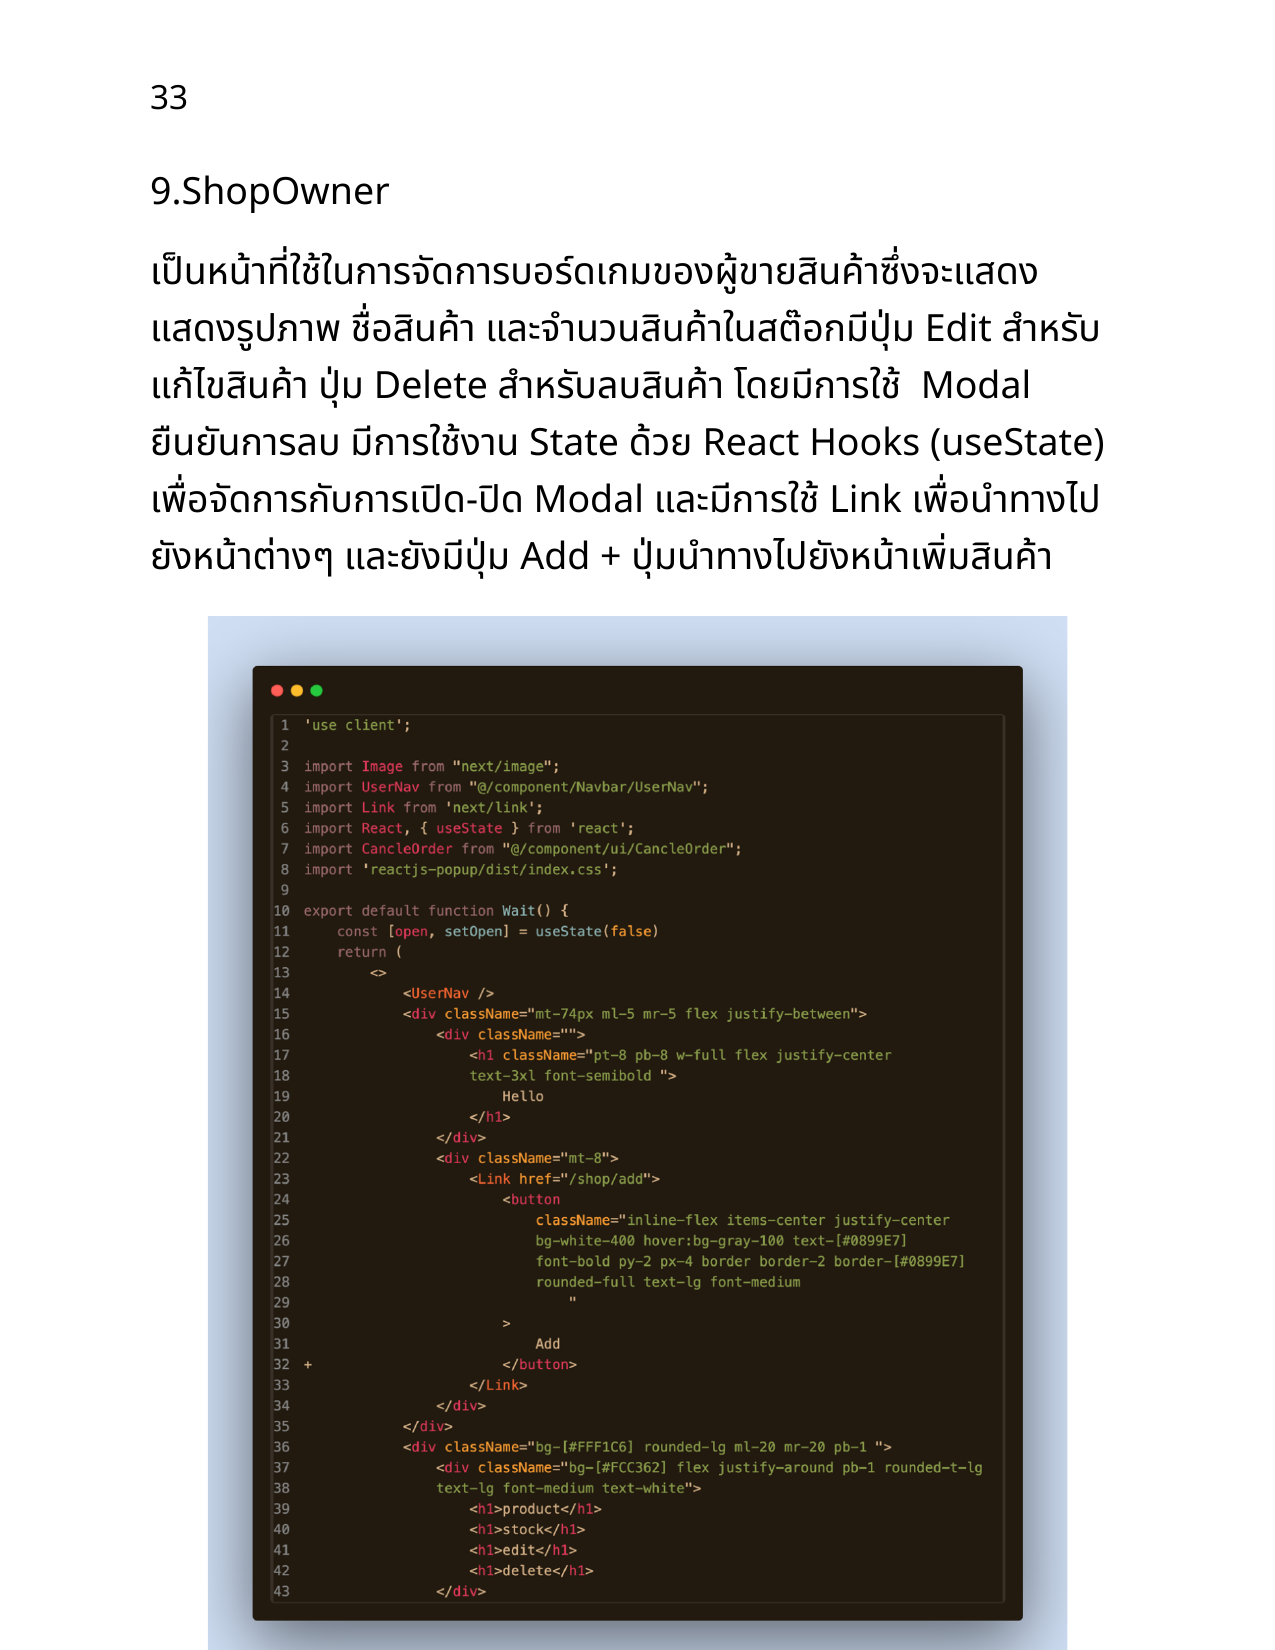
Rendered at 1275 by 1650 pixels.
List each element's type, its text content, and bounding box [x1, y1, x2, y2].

subtitle 9.ShopOwner [150, 164, 1125, 216]
text เป็นหน้าที่ใช้ในการจัดการบอร์ดเกมของผู้ขายสินค้าซึ่งจะแสดงแสดงรูปภาพ ชื่อสินค้า และจำนวนสินค้าในสต๊อกมีปุ่ม Edit สำหรับแก้ไขสินค้า ปุ่ม Delete สำหรับลบสินค้า โดยมีการใช้ Modal ยืนยันการลบ มีการใช้งาน State ด้วย React Hooks (useState) เพื่อจัดการกับการเปิด-ปิด Modal และมีการใช้ Link เพื่อนำทางไปยังหน้าต่างๆ และยังมีปุ่ม Add + ปุ่มนำทางไปยังหน้าเพิ่มสินค้า [150, 245, 1125, 586]
picture [207, 616, 1068, 1650]
